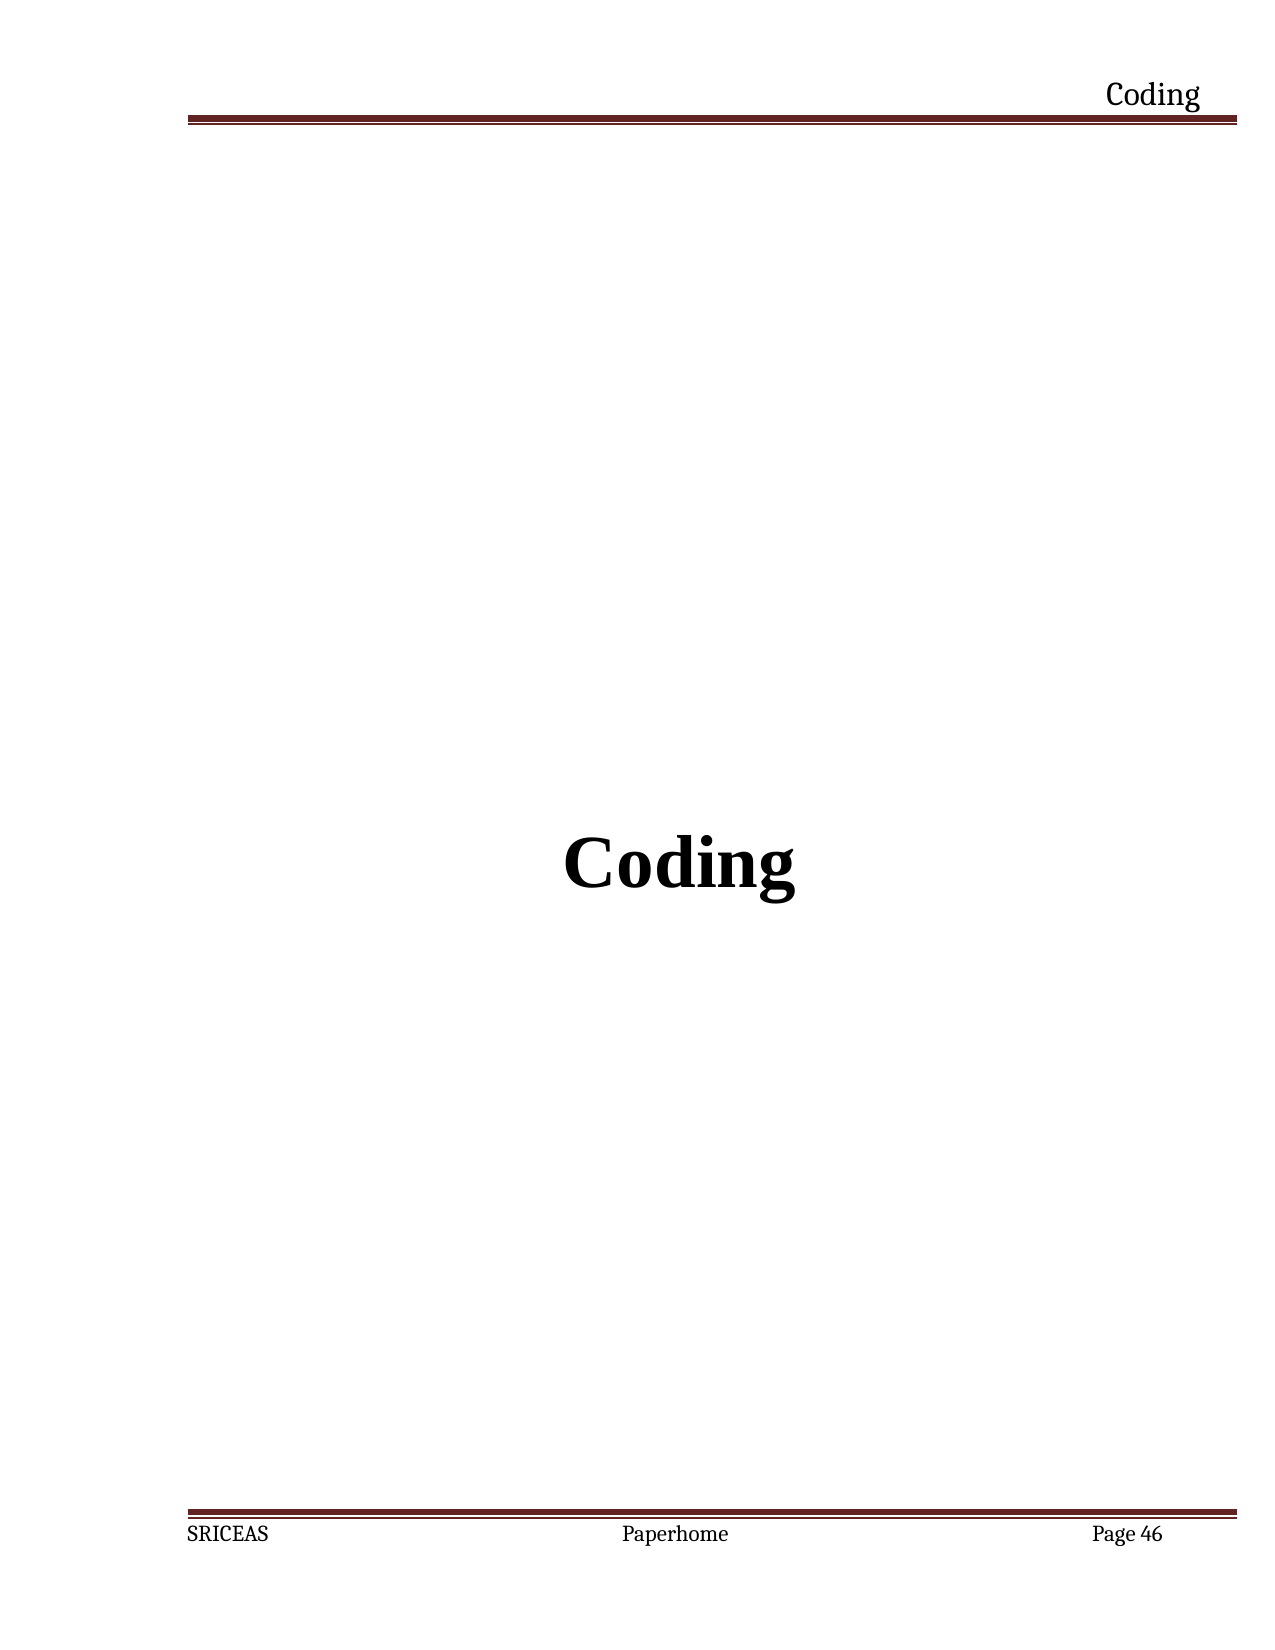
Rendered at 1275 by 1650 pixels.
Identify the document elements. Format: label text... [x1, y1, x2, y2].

text Coding [487, 817, 1237, 903]
